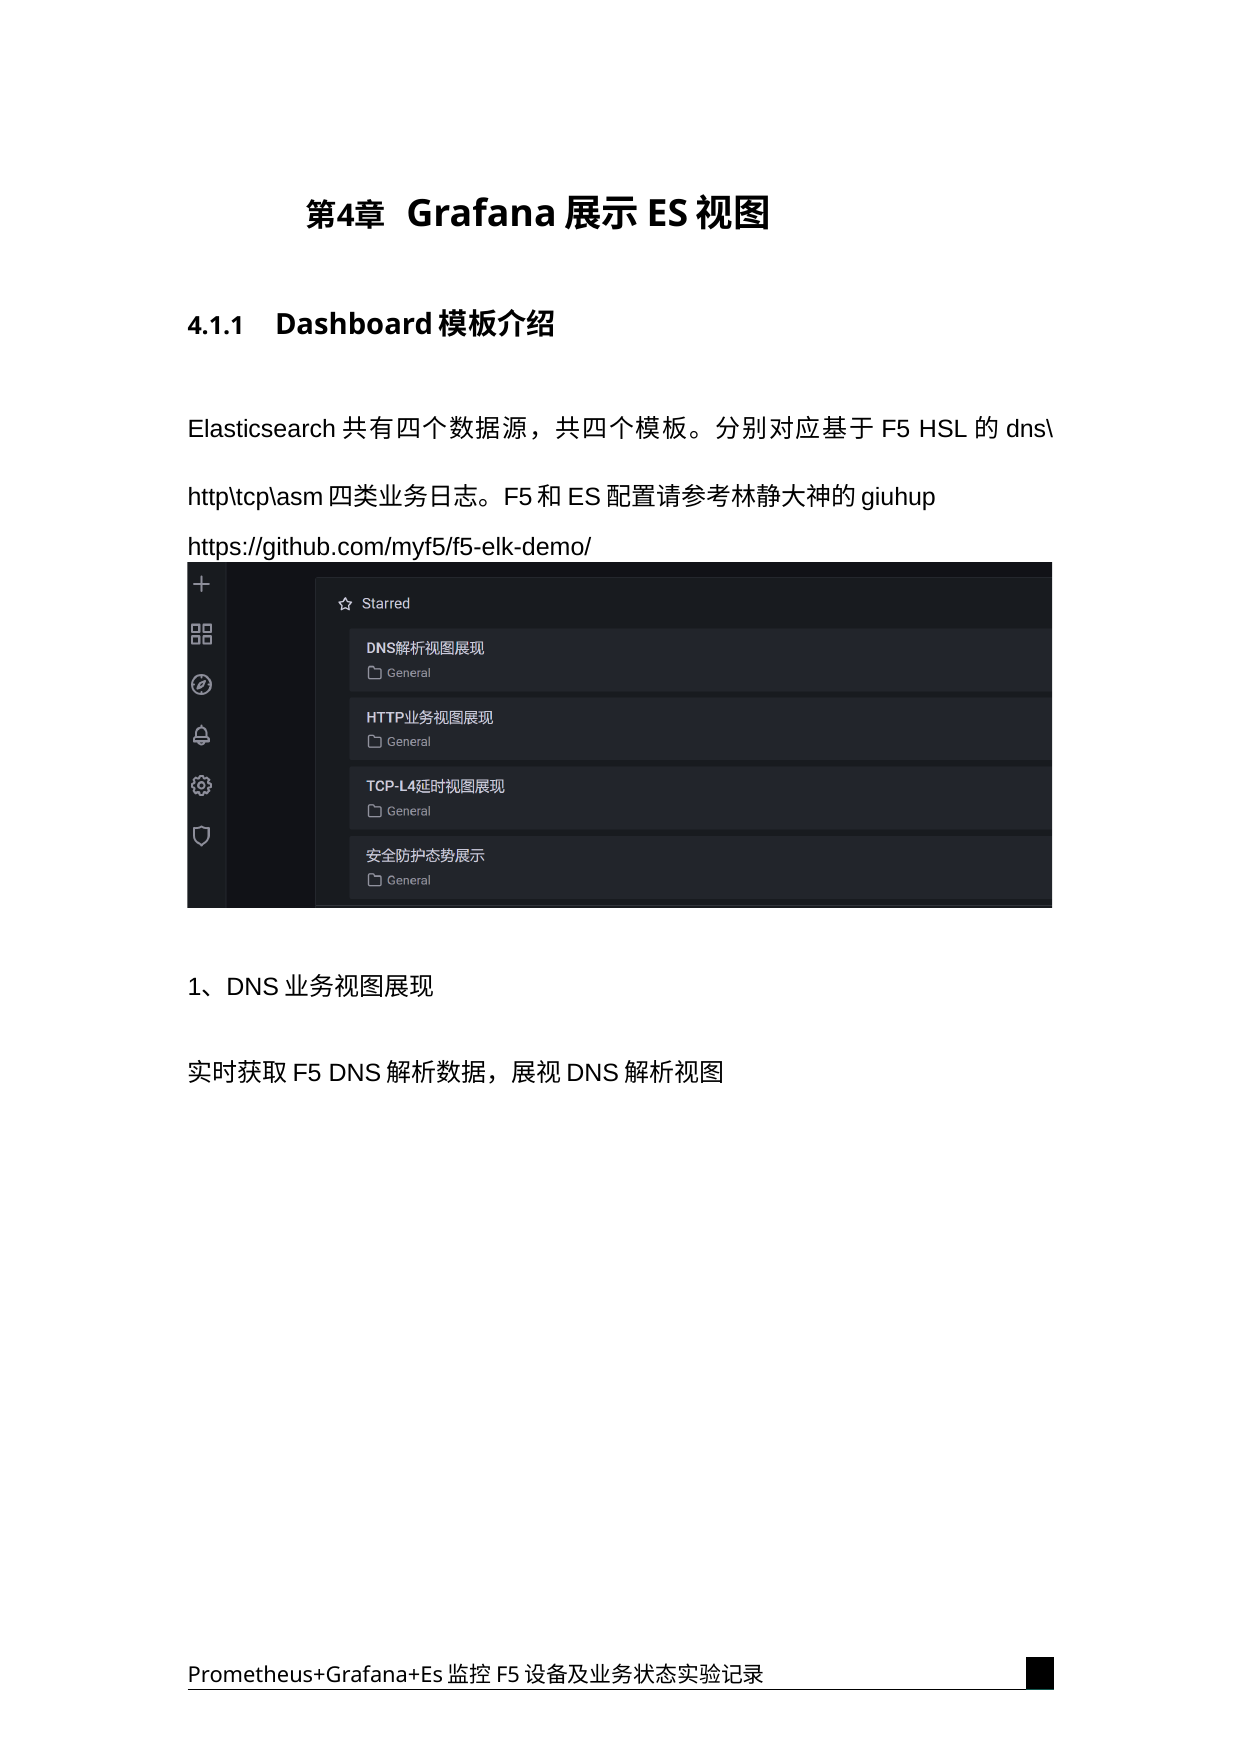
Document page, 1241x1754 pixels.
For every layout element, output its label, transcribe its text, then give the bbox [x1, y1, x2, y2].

text https://github.com/myf5/f5-elk-demo/ [187, 529, 1053, 562]
list DNS业务视图展现 [187, 951, 1053, 1019]
list 实时获取F5 DNS解析数据，展视DNS解析视图 [187, 1037, 1053, 1105]
subtitle Dashboard模板介绍 [187, 288, 1053, 356]
picture [187, 562, 1053, 908]
subtitle Grafana展示ES视图 [305, 176, 1053, 244]
text Elasticsearch共有四个数据源，共四个模板。分别对应基于F5 HSL的dns\http\tcp\asm四类业务日志。F5和ES配置请参考林静大神的giuhup [187, 393, 1053, 529]
